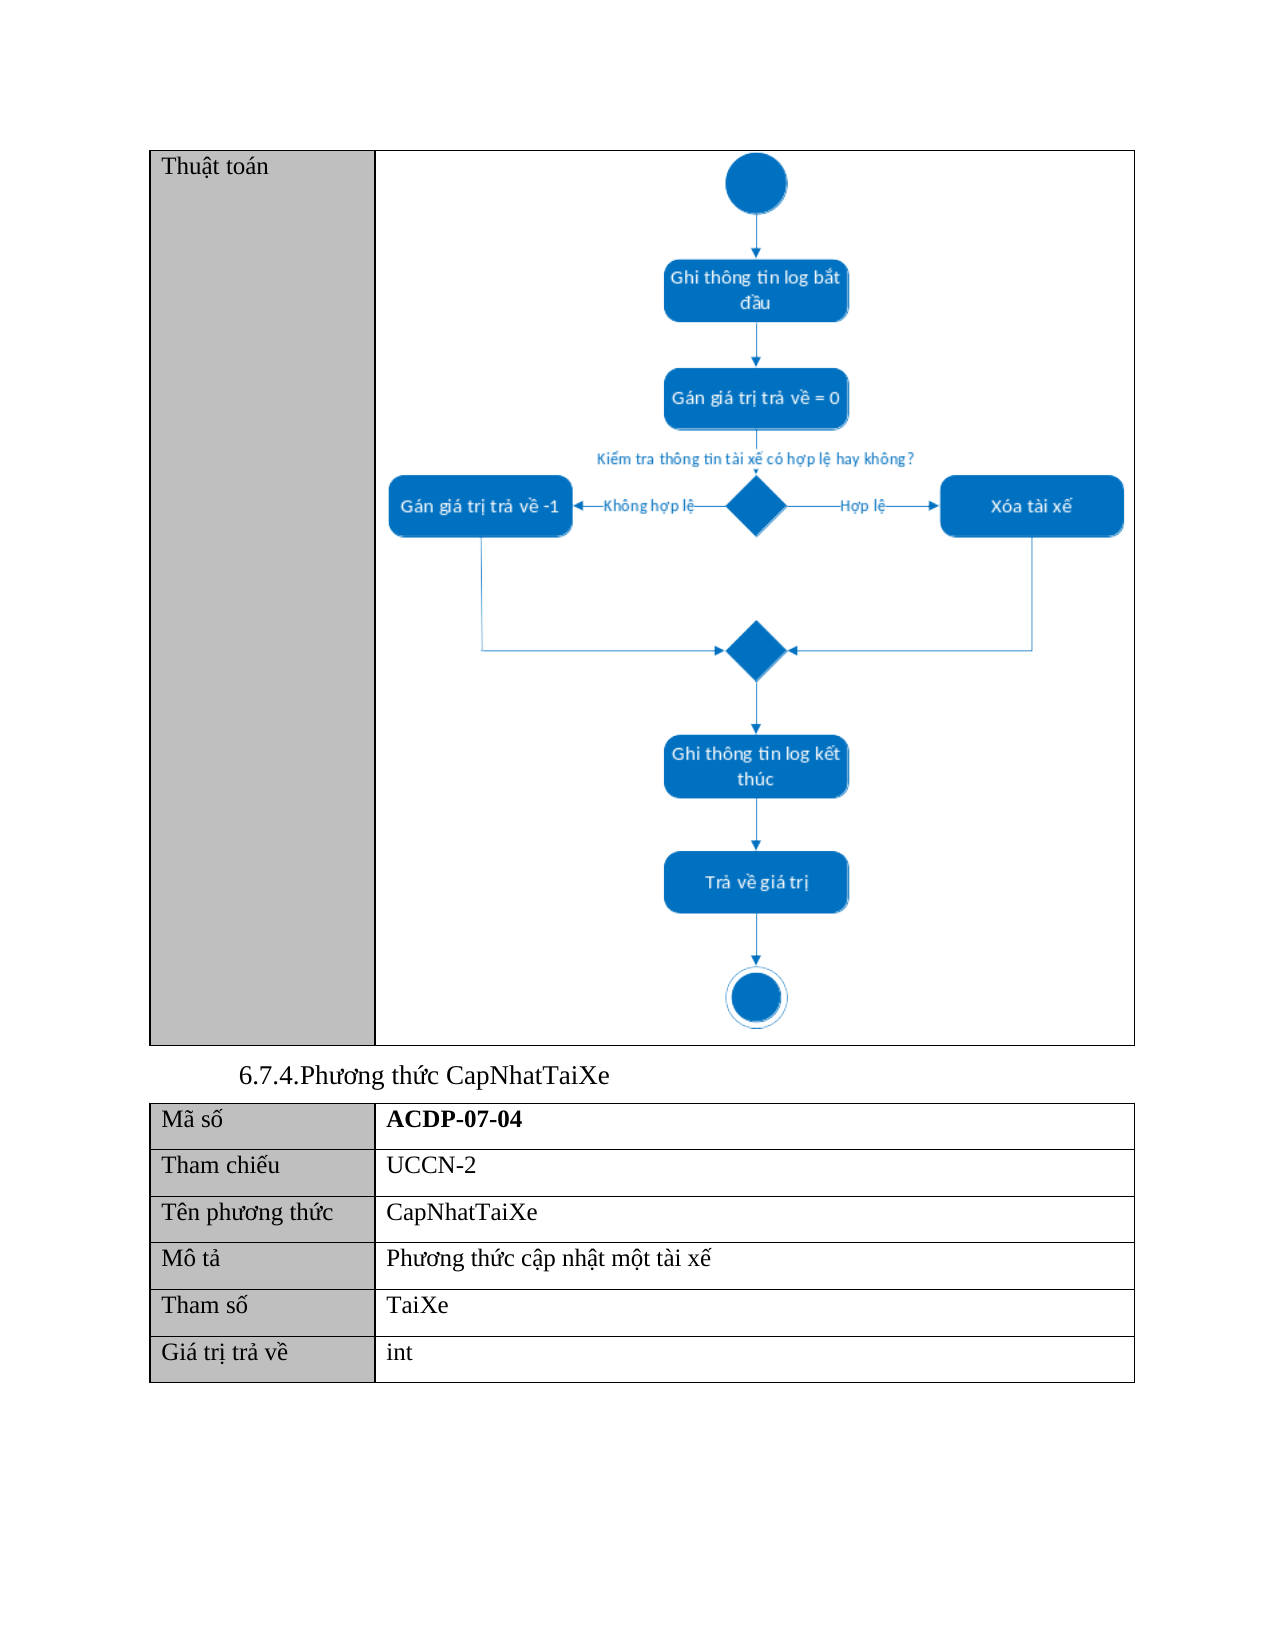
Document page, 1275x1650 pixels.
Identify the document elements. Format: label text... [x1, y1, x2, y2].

table_header Mã số [151, 1104, 374, 1149]
table_cell CapNhatTaiXe [376, 1197, 1134, 1242]
table_cell Tham chiếu [151, 1150, 374, 1196]
table_cell Mô tả [151, 1243, 374, 1289]
table_cell TaiXe [376, 1290, 1134, 1336]
table_cell Giá trị trả về [151, 1337, 374, 1382]
table_cell [376, 151, 1134, 1045]
table_cell int [376, 1337, 1134, 1382]
table_cell Phương thức cập nhật một tài xế [376, 1243, 1134, 1289]
table_cell Tên phương thức [151, 1197, 374, 1242]
table_cell Thuật toán [151, 151, 374, 1045]
table_cell Tham số [151, 1290, 374, 1336]
title Phương thức CapNhatTaiXe [238, 1059, 1125, 1090]
table_header ACDP-07-04 [376, 1104, 1134, 1149]
table_cell UCCN-2 [376, 1150, 1134, 1196]
